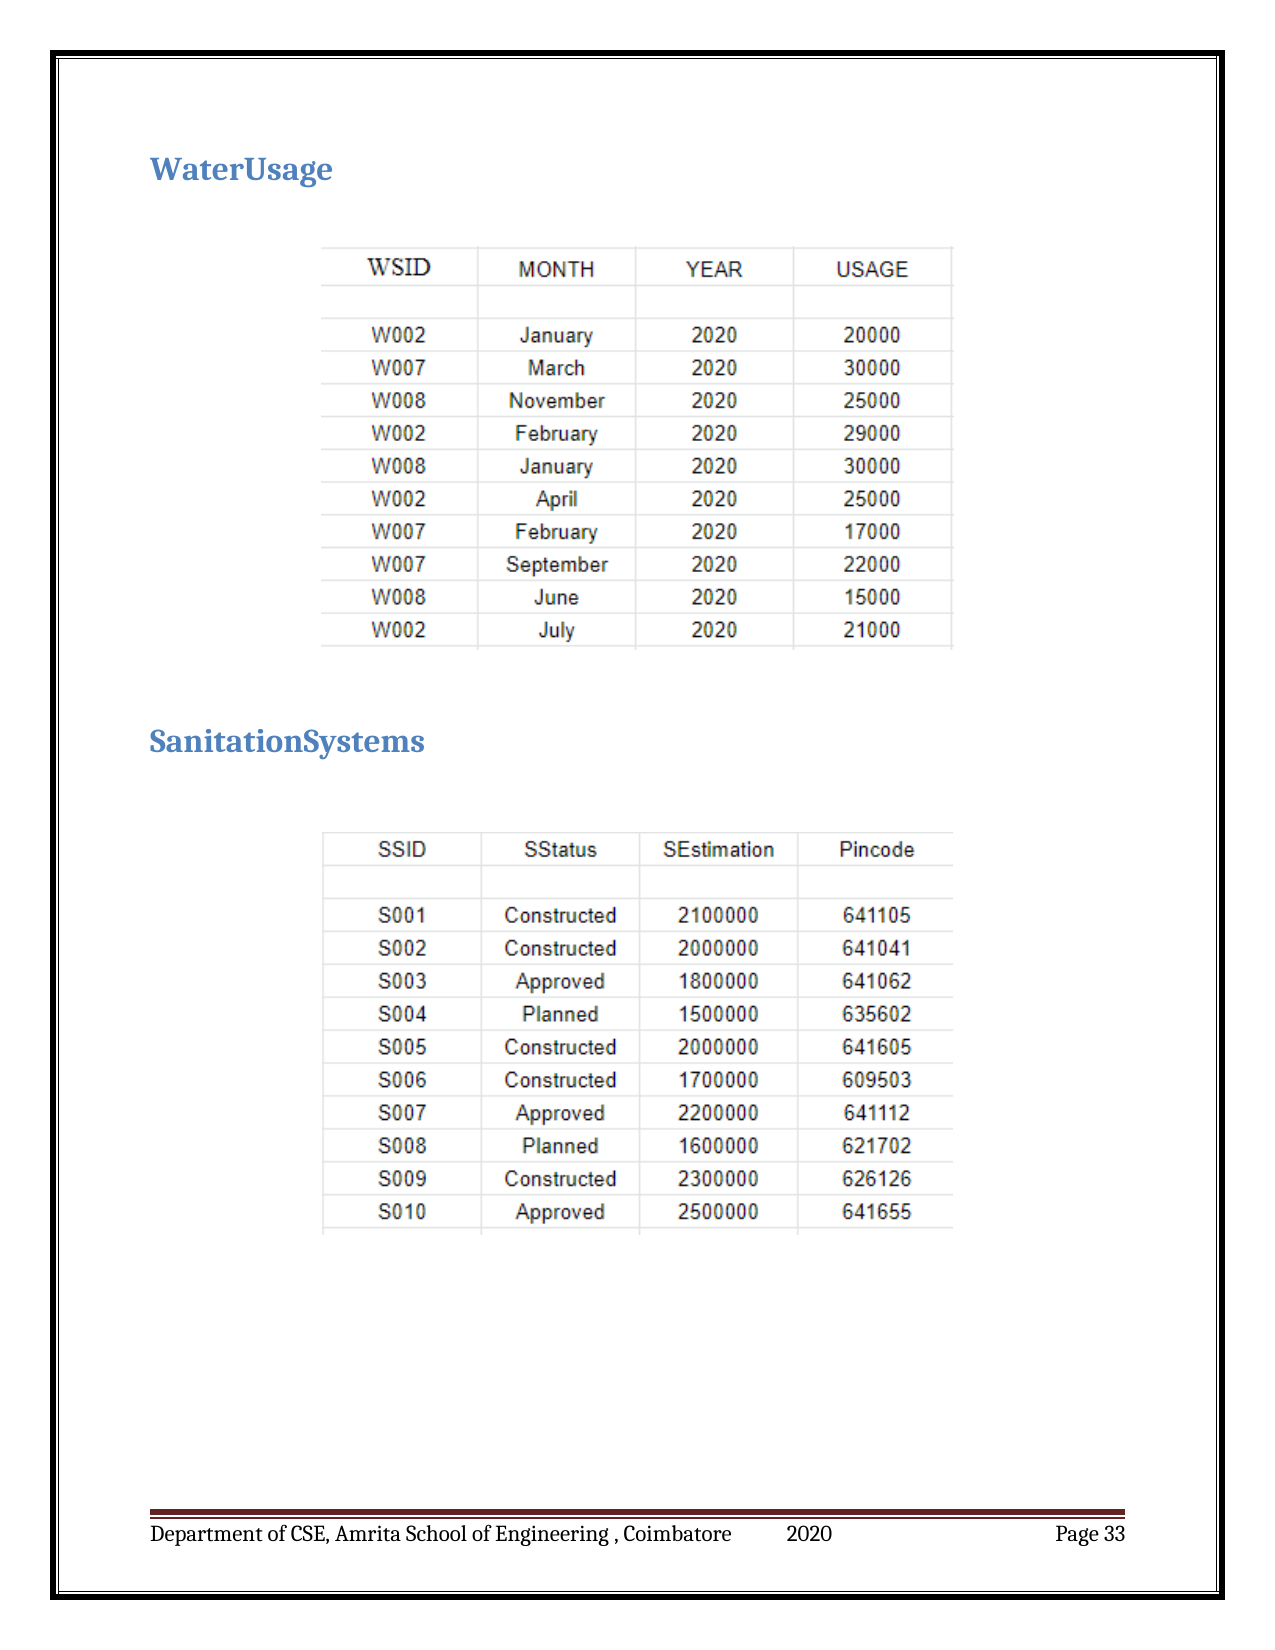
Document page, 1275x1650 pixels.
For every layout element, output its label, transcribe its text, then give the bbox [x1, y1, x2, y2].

subtitle SanitationSystems [150, 722, 1125, 761]
picture [321, 832, 954, 1235]
picture [321, 246, 954, 650]
subtitle WaterUsage [150, 150, 1125, 188]
